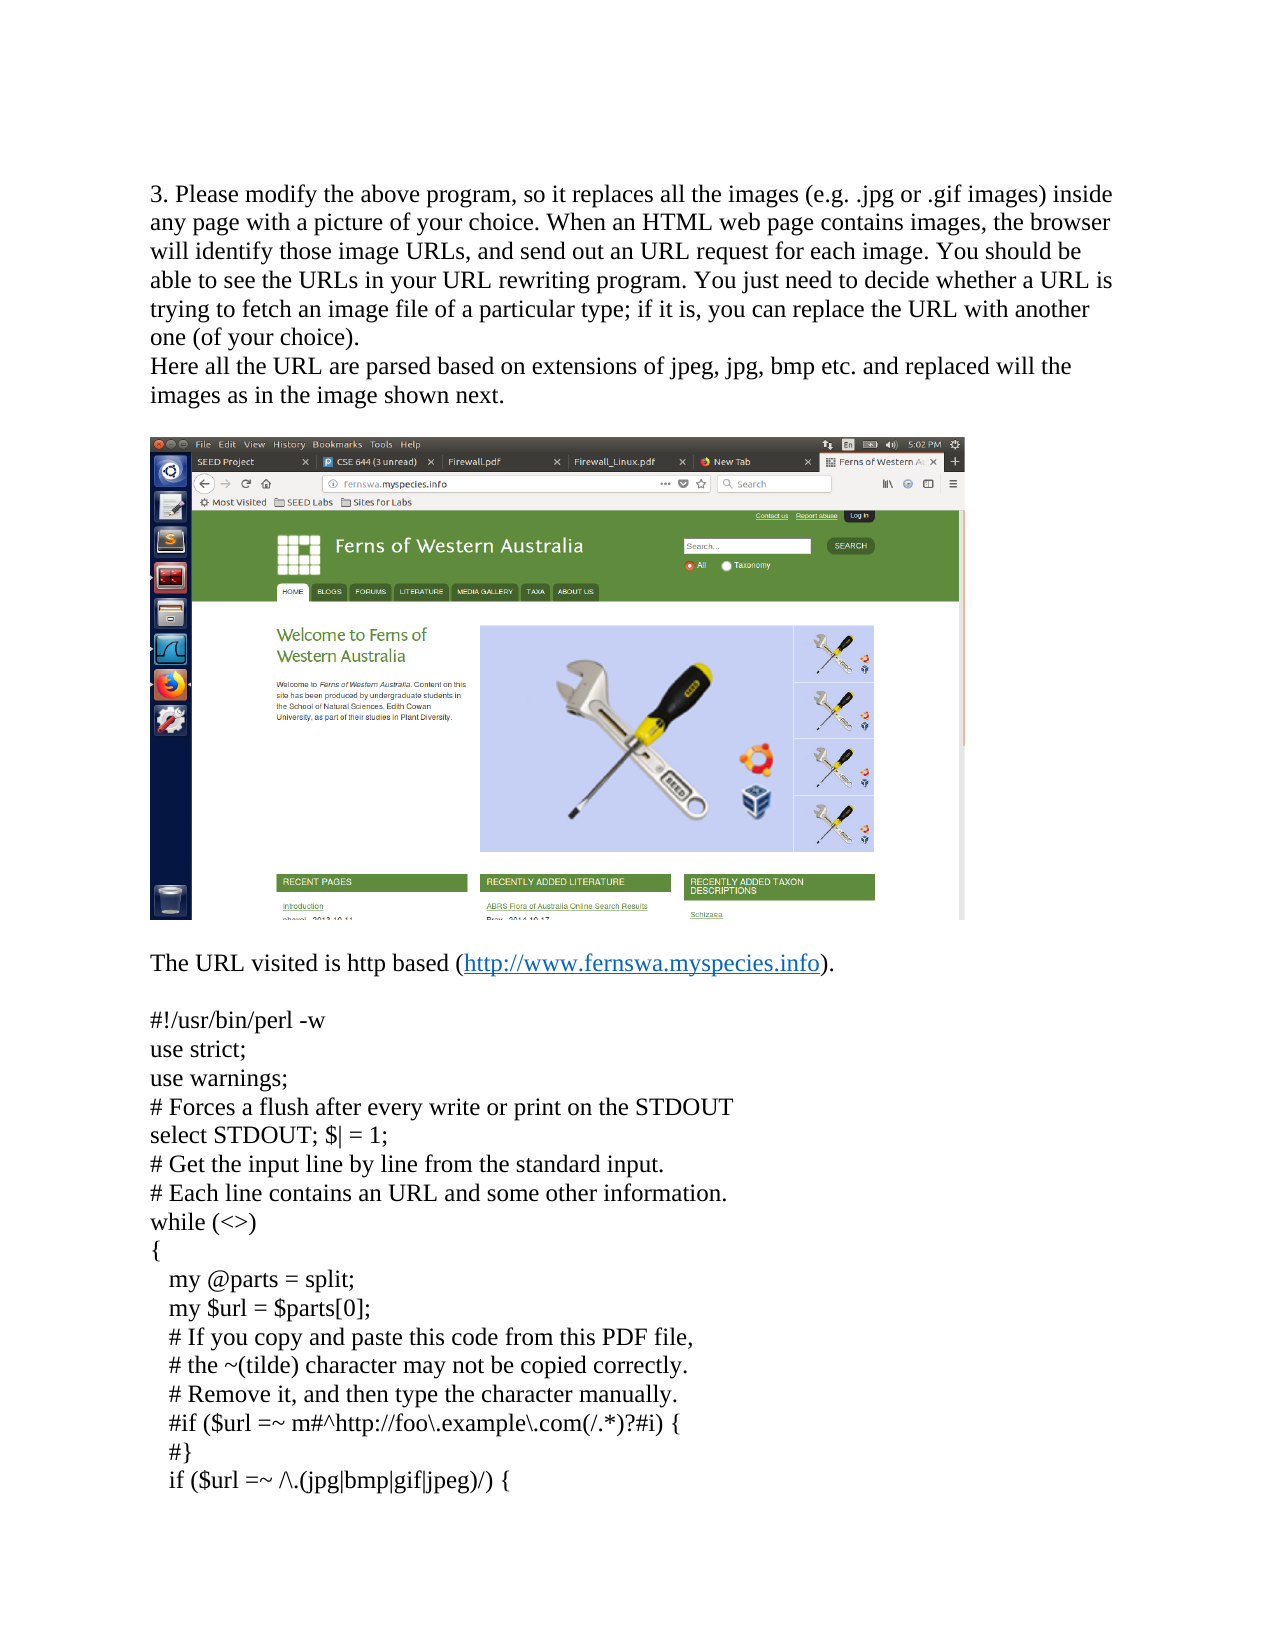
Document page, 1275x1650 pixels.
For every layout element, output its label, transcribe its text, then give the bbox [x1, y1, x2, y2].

text { [150, 1235, 1125, 1264]
text 3. Please modify the above program, so it replaces all the images (e.g. .jpg or .gif images) inside any page with a picture of your choice. When an HTML web page contains images, the browser will identify those image URLs, and send out an URL request for each image. You should be able to see the URLs in your URL rewriting program. You just need to decide whether a URL is trying to fetch an image file of a particular type; if it is, you can replace the URL with another one (of your choice). [150, 150, 1125, 351]
text # If you copy and paste this code from this PDF file, [150, 1322, 1125, 1350]
text #!/usr/bin/perl -w [150, 1005, 1125, 1034]
text # Forces a flush after every write or print on the STDOUT [150, 1092, 1125, 1120]
text Here all the URL are parsed based on extensions of jpeg, jpg, bmp etc. and replaced will the images as in the image shown next. [150, 351, 1125, 409]
text # Get the input line by line from the standard input. [150, 1149, 1125, 1178]
text my @parts = split; [150, 1264, 1125, 1293]
text #if ($url =~ m#^http://foo\.example\.com(/.*)?#i) { [150, 1408, 1125, 1437]
picture [150, 437, 965, 920]
text my $url = $parts[0]; [150, 1293, 1125, 1322]
text use warnings; [150, 1063, 1125, 1092]
text # Remove it, and then type the character manually. [150, 1379, 1125, 1408]
text # the ~(tilde) character may not be copied correctly. [150, 1350, 1125, 1379]
text while (<>) [150, 1207, 1125, 1235]
text if ($url =~ /\.(jpg|bmp|gif|jpeg)/) { [150, 1465, 1125, 1494]
text use strict; [150, 1034, 1125, 1063]
text select STDOUT; $| = 1; [150, 1120, 1125, 1149]
text #} [150, 1437, 1125, 1465]
text # Each line contains an URL and some other information. [150, 1178, 1125, 1207]
text The URL visited is http based (http://www.fernswa.myspecies.info). [150, 948, 1125, 977]
